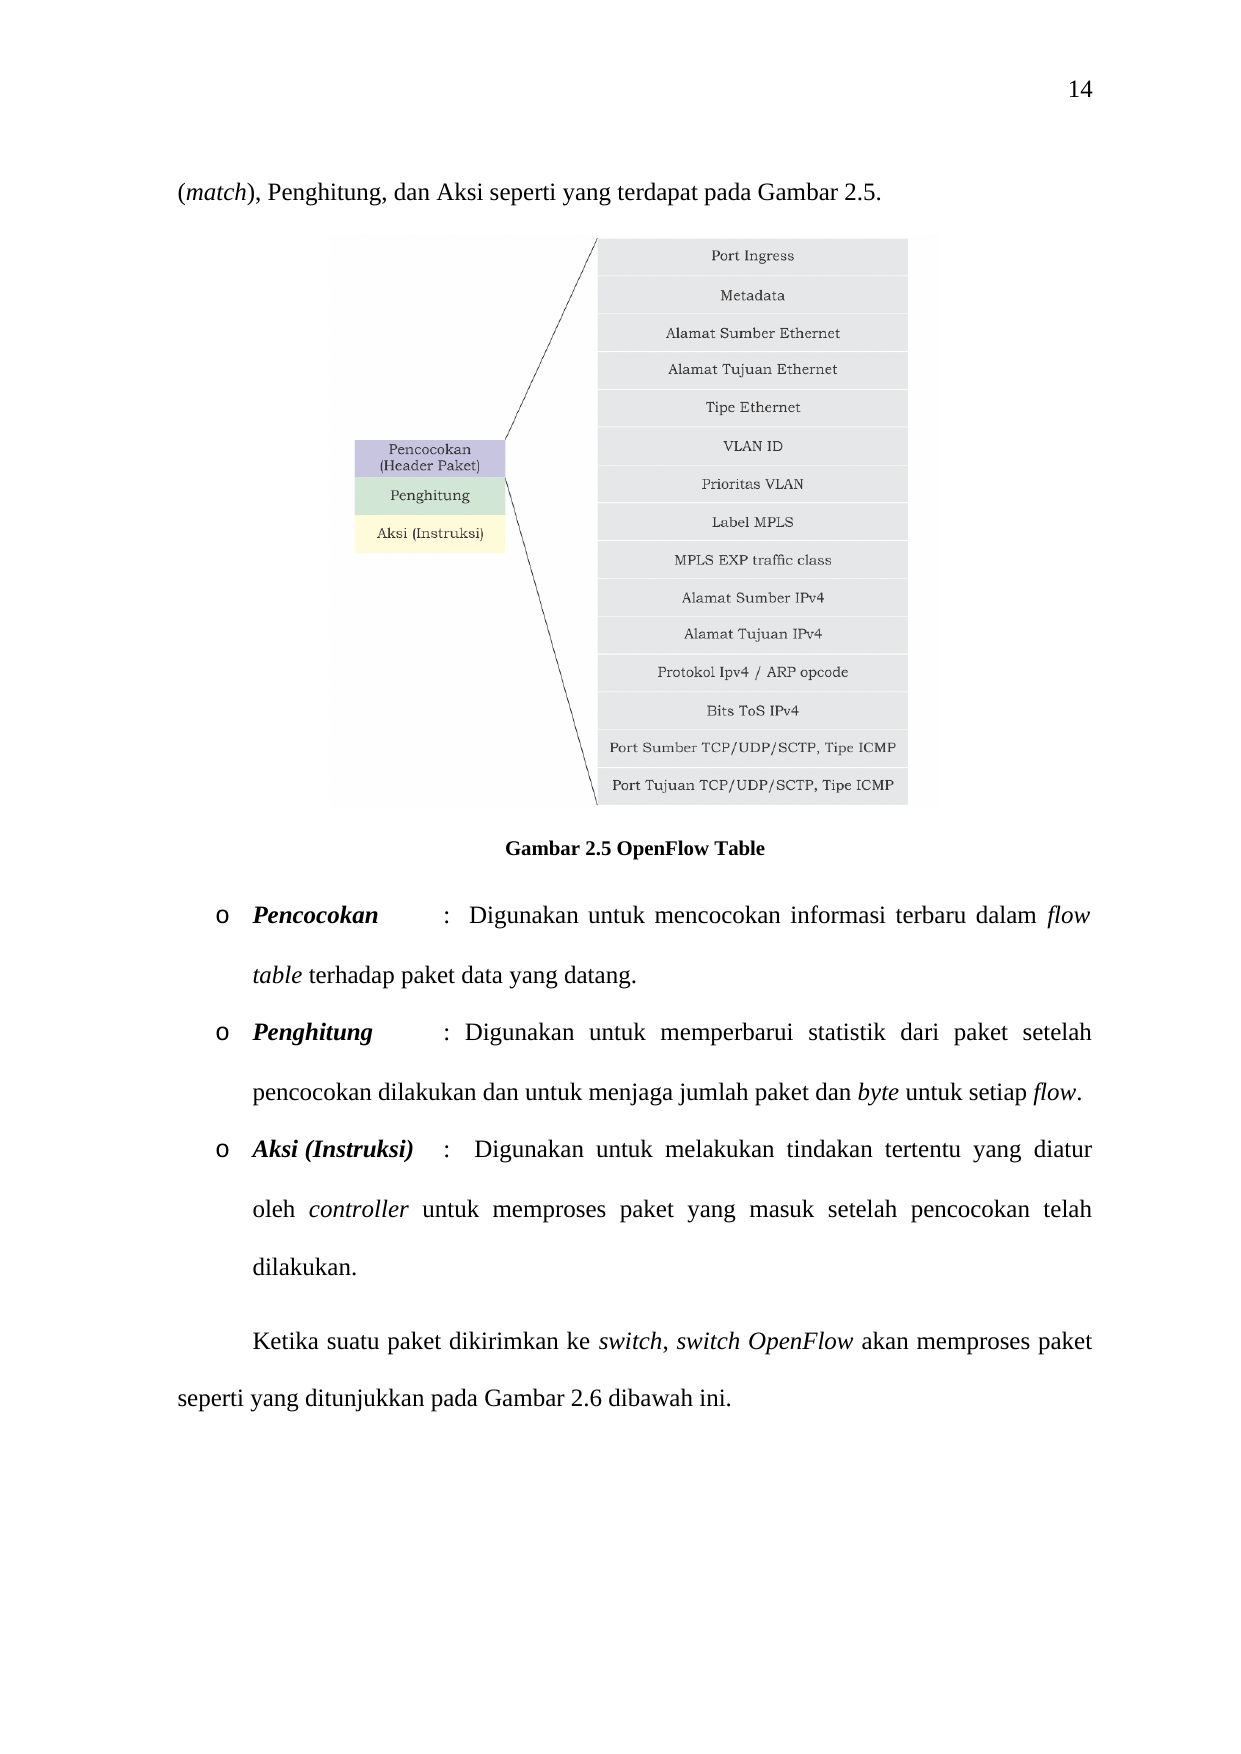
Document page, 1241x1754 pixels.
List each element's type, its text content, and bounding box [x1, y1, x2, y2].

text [177, 177, 1092, 206]
text Gambar 2.5 OpenFlow Table [177, 836, 1092, 859]
list Aksi (Instruksi) : Digunakan untuk melakukan tindakan tertentu yang diatur oleh controller untuk memproses paket yang masuk setelah pencocokan telah dilakukan. [215, 1134, 1092, 1280]
list Pencocokan : Digunakan untuk mencocokan informasi terbaru dalam flow table terhadap paket data yang datang. [215, 900, 1092, 989]
text Ketika suatu paket dikirimkan ke switch, switch OpenFlow akan memproses paket seperti yang ditunjukkan pada Gambar 2.6 dibawah ini. [177, 1326, 1092, 1412]
list Penghitung : Digunakan untuk memperbarui statistik dari paket setelah pencocokan dilakukan dan untuk menjaga jumlah paket dan byte untuk setiap flow. [215, 1017, 1092, 1106]
picture [329, 234, 941, 807]
